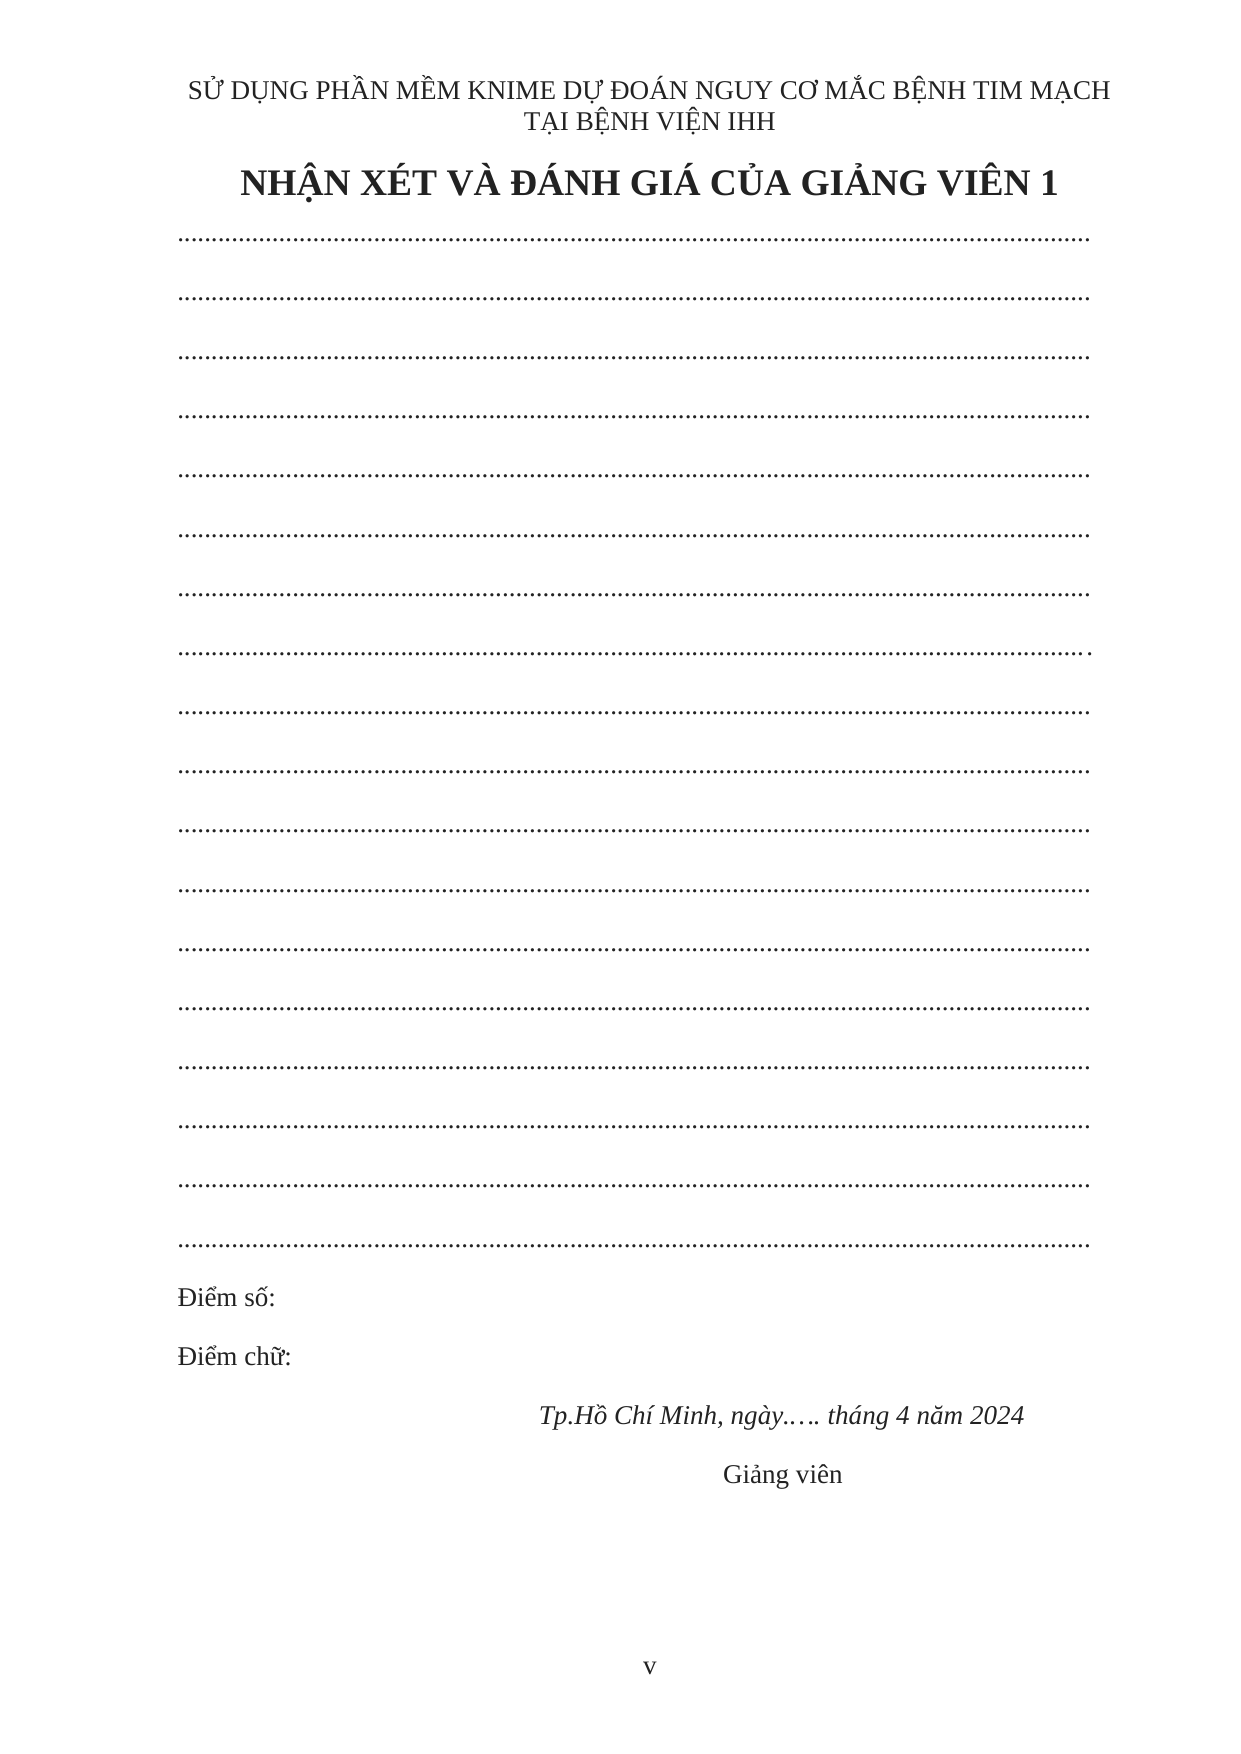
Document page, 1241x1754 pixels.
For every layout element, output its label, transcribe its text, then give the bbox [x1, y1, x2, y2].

text Giảng viên [177, 1458, 1122, 1489]
text Điểm chữ: [177, 1340, 1122, 1371]
text Điểm số: [177, 1281, 1122, 1312]
text Tp.Hồ Chí Minh, ngày.…. tháng 4 năm 2024 [177, 1399, 1122, 1430]
subtitle NHẬN XÉT VÀ ĐÁNH GIÁ CỦA GIẢNG VIÊN 1 [177, 160, 1122, 203]
text . [177, 630, 1122, 661]
